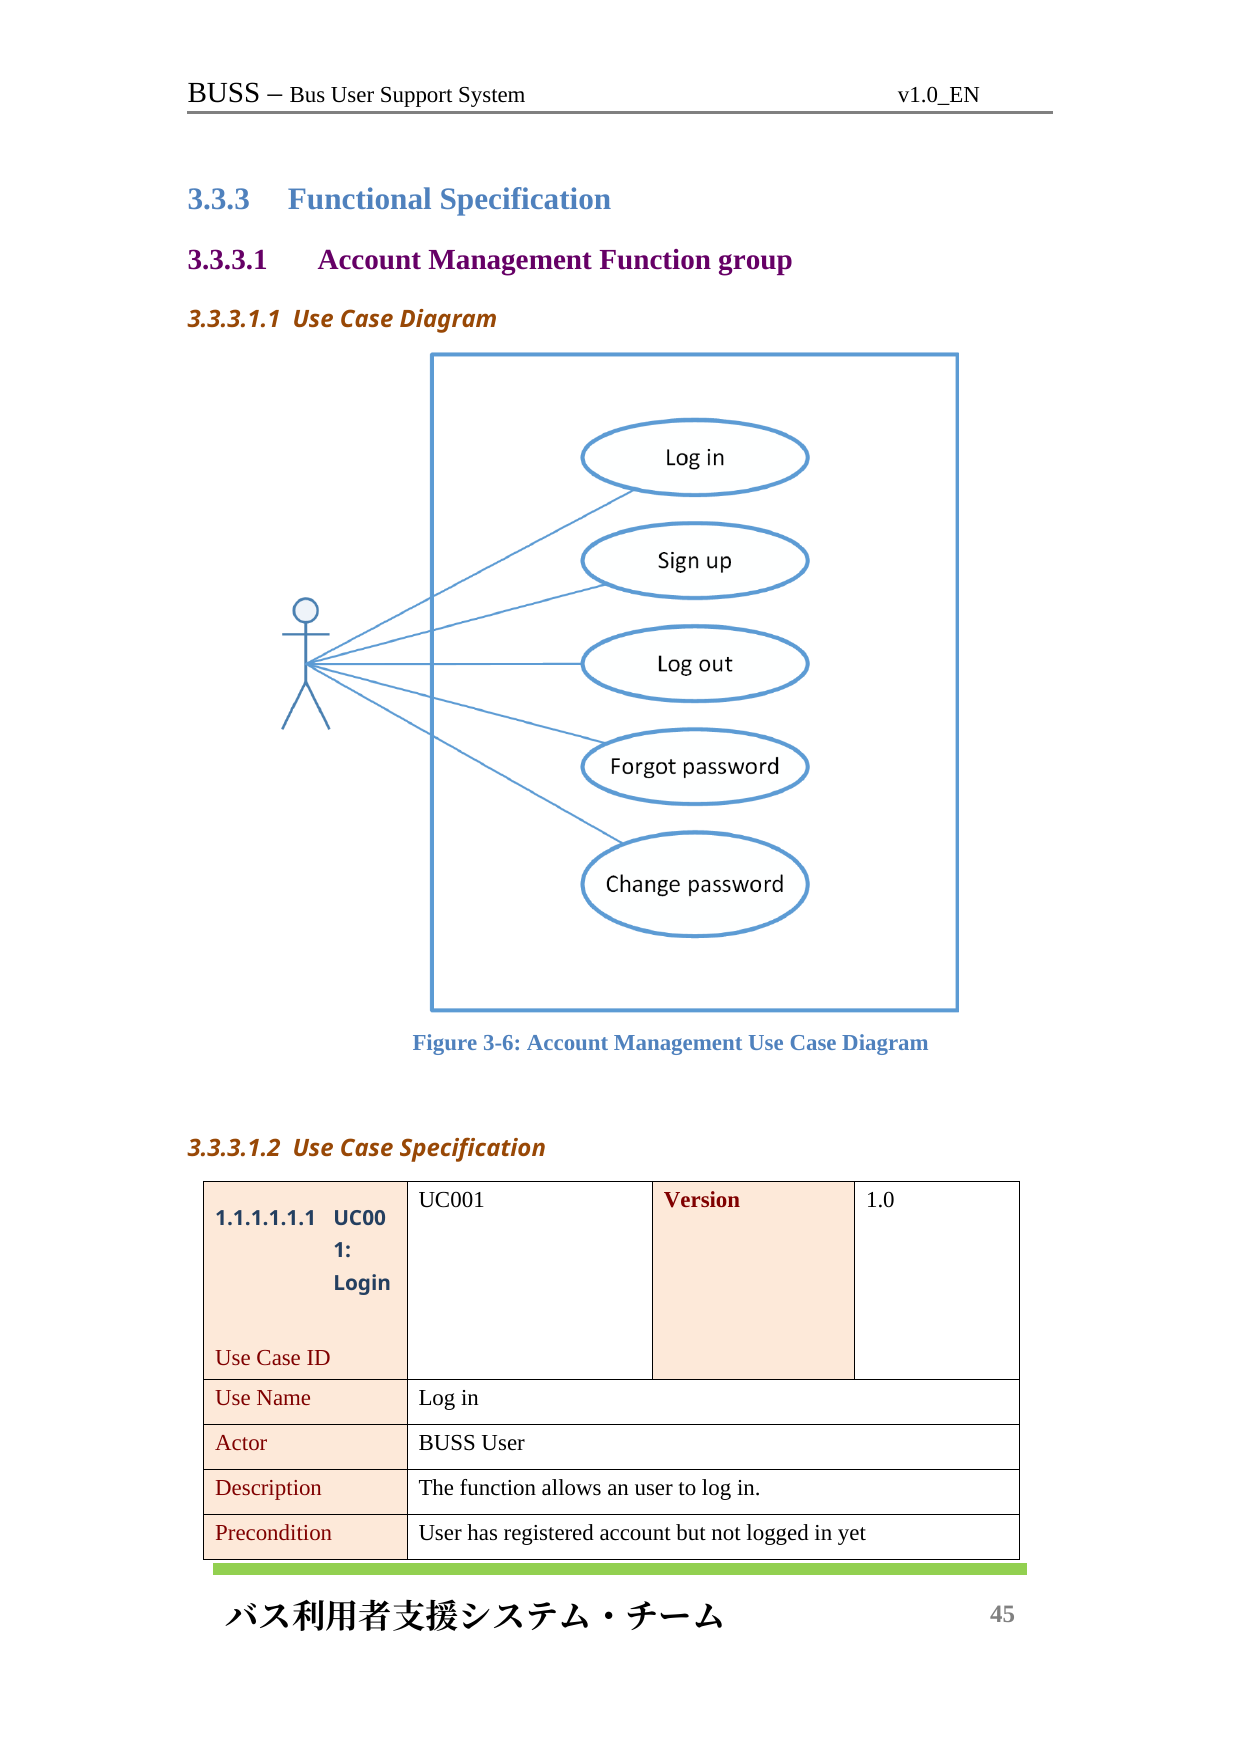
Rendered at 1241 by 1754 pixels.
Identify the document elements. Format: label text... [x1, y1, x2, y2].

table_cell Description [204, 1470, 407, 1514]
text Figure 3-6: Account Management Use Case Diagram [187, 1029, 1053, 1055]
table_header Version [653, 1182, 854, 1379]
table_cell Use Name [204, 1380, 407, 1424]
table_header Use Case ID [204, 1182, 407, 1379]
table_cell Actor [204, 1425, 407, 1469]
subtitle Account Management Function group [187, 242, 1053, 276]
table_header UC001 [408, 1182, 652, 1379]
table_cell The function allows an user to log in. [408, 1470, 1019, 1514]
picture [281, 351, 959, 1013]
subtitle UC001: Login [215, 1203, 396, 1296]
subtitle Use Case Specification [187, 1131, 1053, 1163]
table_cell BUSS User [408, 1425, 1019, 1469]
table_cell Log in [408, 1380, 1019, 1424]
table_cell Precondition [204, 1515, 407, 1559]
table_cell User has registered account but not logged in yet [408, 1515, 1019, 1559]
subtitle Functional Specification [187, 180, 1053, 216]
subtitle Use Case Diagram [187, 302, 1053, 334]
table_header 1.0 [855, 1182, 1019, 1379]
